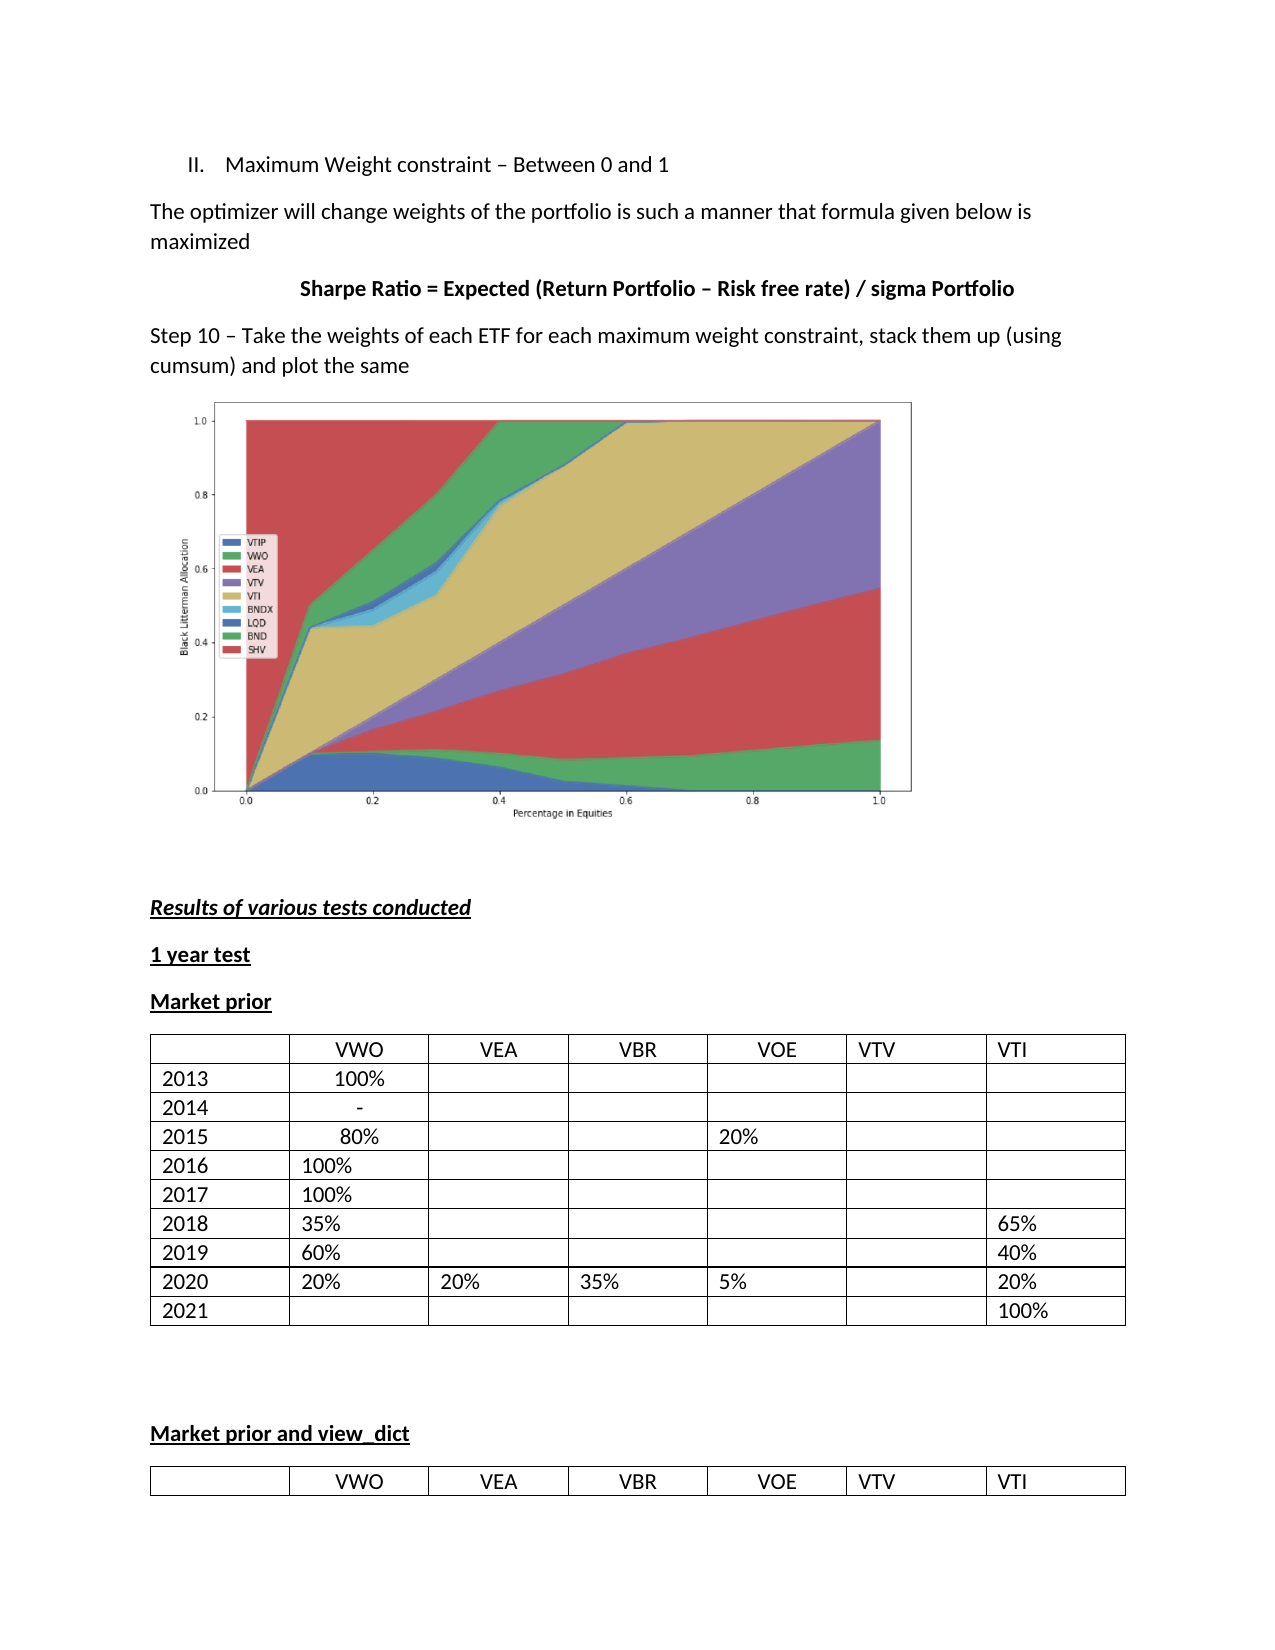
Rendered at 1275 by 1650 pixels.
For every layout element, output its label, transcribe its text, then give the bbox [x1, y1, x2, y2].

table_cell 2014 [151, 1093, 289, 1121]
table_header VTV [847, 1467, 986, 1495]
table_cell [569, 1093, 707, 1121]
table_cell 20% [290, 1268, 428, 1296]
table_cell [569, 1151, 707, 1179]
table_cell [708, 1151, 846, 1179]
table_cell 60% [290, 1239, 428, 1266]
text Market prior and view_dict [150, 1419, 1125, 1447]
table_cell 35% [569, 1268, 707, 1296]
table_cell 2016 [151, 1151, 289, 1179]
table_cell [429, 1122, 568, 1150]
table_cell [429, 1093, 568, 1121]
table_cell [569, 1239, 707, 1266]
table_cell [708, 1209, 846, 1237]
table_cell [847, 1297, 986, 1324]
table_cell [847, 1122, 986, 1150]
table_header VWO [290, 1035, 428, 1063]
table_header VBR [569, 1467, 707, 1495]
table_cell [847, 1239, 986, 1266]
table_cell 2015 [151, 1122, 289, 1150]
table_header VOE [708, 1467, 846, 1495]
table_header VBR [569, 1035, 707, 1063]
table_header VWO [290, 1467, 428, 1495]
table_cell [987, 1093, 1125, 1121]
table_cell 2013 [151, 1064, 289, 1092]
table_cell [429, 1297, 568, 1324]
table_cell 20% [987, 1268, 1125, 1296]
table_cell - [290, 1093, 428, 1121]
table_cell [987, 1064, 1125, 1092]
table_cell 20% [708, 1122, 846, 1150]
table_cell 2021 [151, 1297, 289, 1324]
table_cell [569, 1180, 707, 1208]
table_cell [708, 1180, 846, 1208]
table_cell 65% [987, 1209, 1125, 1237]
list Maximum Weight constraint – Between 0 and 1 [187, 150, 1125, 178]
table_cell 80% [290, 1122, 428, 1150]
table_cell [290, 1297, 428, 1324]
table_cell [569, 1122, 707, 1150]
table_cell 100% [290, 1064, 428, 1092]
table_cell [429, 1064, 568, 1092]
table_header VEA [429, 1035, 568, 1063]
table_cell 2020 [151, 1268, 289, 1296]
table_cell [569, 1209, 707, 1237]
text Results of various tests conducted [150, 893, 1125, 921]
table_header VTI [987, 1467, 1125, 1495]
table_header VOE [708, 1035, 846, 1063]
table_cell [987, 1151, 1125, 1179]
table_cell [847, 1209, 986, 1237]
table_header [151, 1467, 289, 1495]
table_header [151, 1035, 289, 1063]
table_cell [847, 1268, 986, 1296]
table_cell [987, 1122, 1125, 1150]
table_cell [847, 1180, 986, 1208]
table_cell [429, 1209, 568, 1237]
table_cell [847, 1064, 986, 1092]
table_cell [847, 1151, 986, 1179]
table_cell [708, 1064, 846, 1092]
text Sharpe Ratio = Expected (Return Portfolio – Risk free rate) / sigma Portfolio [225, 274, 1125, 302]
table_cell [429, 1180, 568, 1208]
table_cell [847, 1093, 986, 1121]
table_cell 2018 [151, 1209, 289, 1237]
table_header VTI [987, 1035, 1125, 1063]
text 1 year test [150, 940, 1125, 968]
text Step 10 – Take the weights of each ETF for each maximum weight constraint, stack them up (using cumsum) and plot the same [150, 321, 1125, 379]
table_header VTV [847, 1035, 986, 1063]
text The optimizer will change weights of the portfolio is such a manner that formula given below is maximized [150, 197, 1125, 255]
table_cell 100% [987, 1297, 1125, 1324]
table_cell 2017 [151, 1180, 289, 1208]
text Market prior [150, 987, 1125, 1015]
table_cell 100% [290, 1151, 428, 1179]
table_cell 20% [429, 1268, 568, 1296]
table_cell 40% [987, 1239, 1125, 1266]
table_cell [987, 1180, 1125, 1208]
table_cell 35% [290, 1209, 428, 1237]
table_cell 100% [290, 1180, 428, 1208]
table_cell [708, 1297, 846, 1324]
table_cell 2019 [151, 1239, 289, 1266]
table_cell [429, 1239, 568, 1266]
table_cell [569, 1297, 707, 1324]
table_cell [429, 1151, 568, 1179]
table_header VEA [429, 1467, 568, 1495]
table_cell [708, 1239, 846, 1266]
table_cell [708, 1093, 846, 1121]
table_cell 5% [708, 1268, 846, 1296]
table_cell [569, 1064, 707, 1092]
